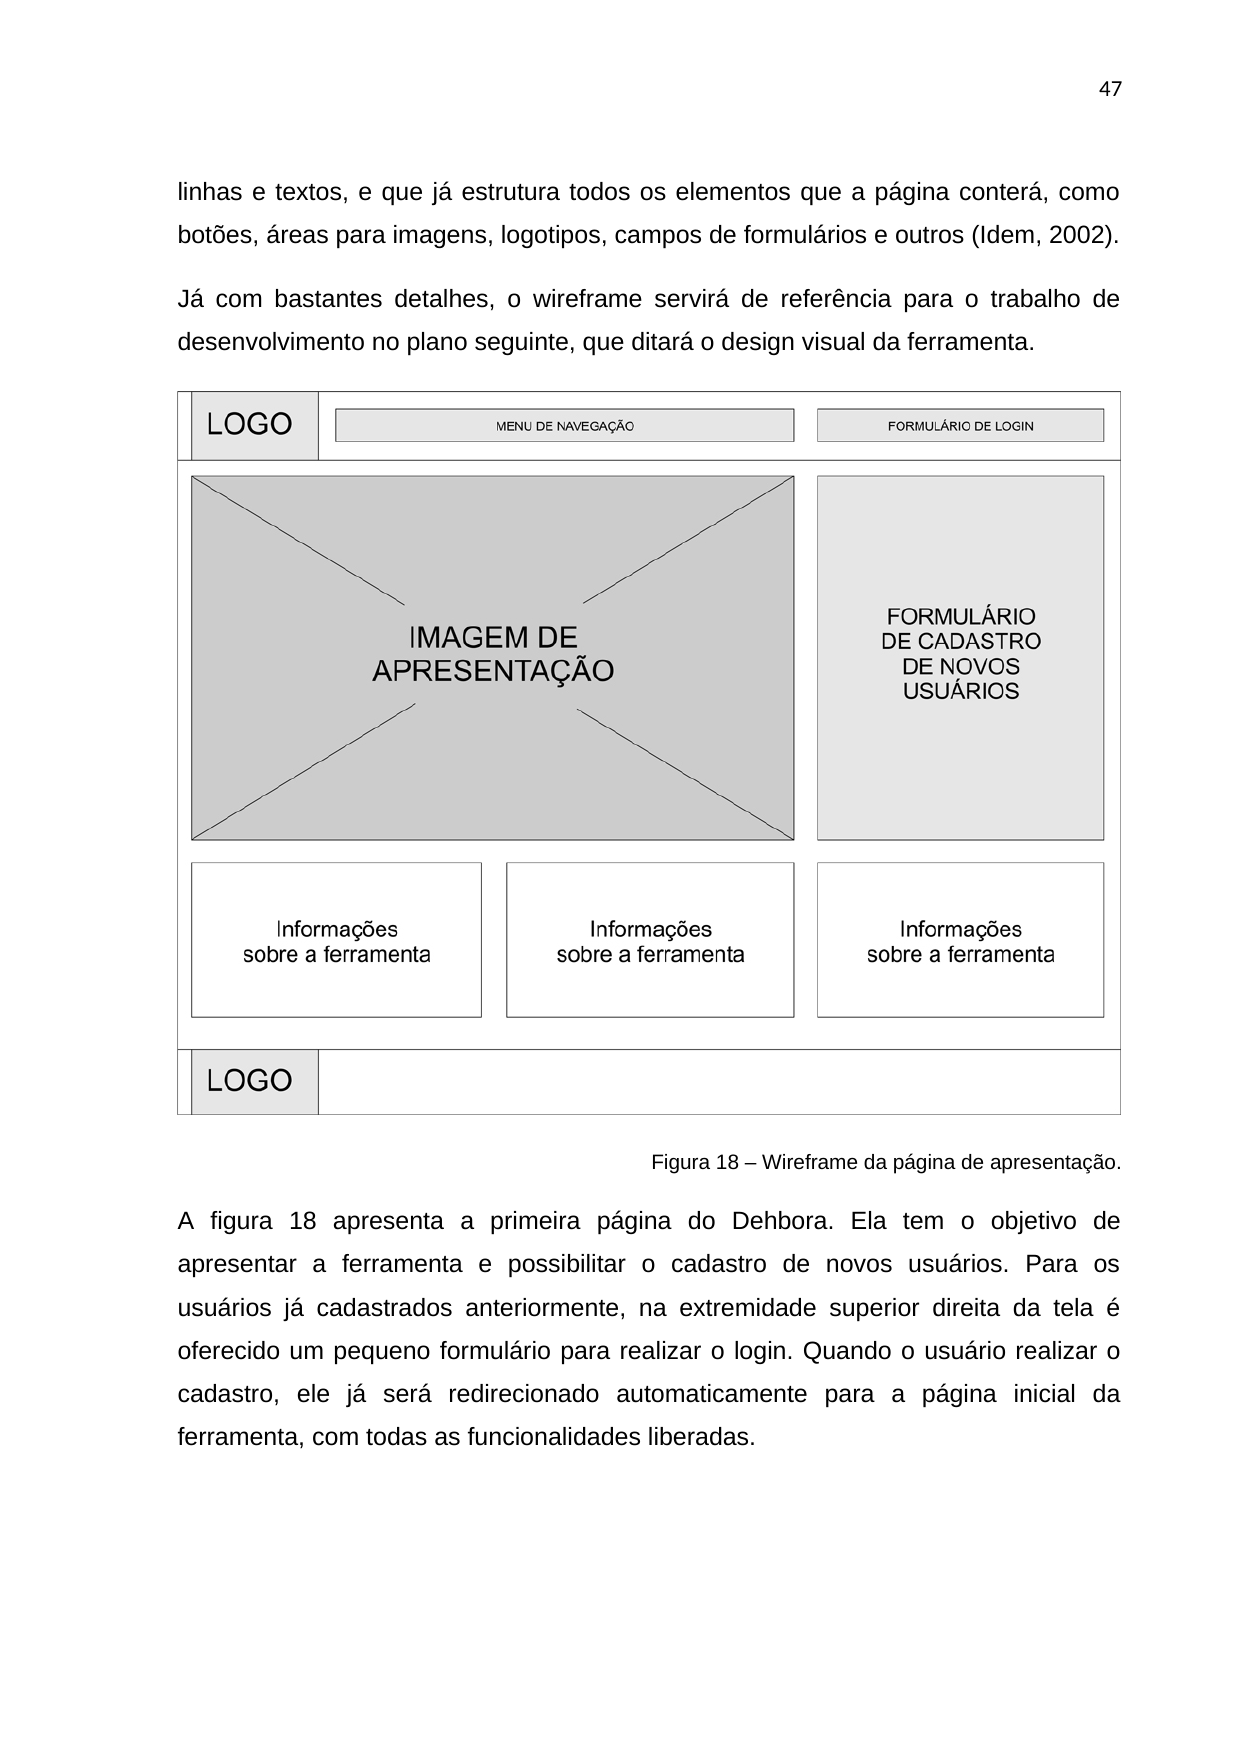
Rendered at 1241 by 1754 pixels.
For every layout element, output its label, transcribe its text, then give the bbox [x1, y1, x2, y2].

text Já com bastantes detalhes, o wireframe servirá de referência para o trabalho de desenvolvimento no plano seguinte, que ditará o design visual da ferramenta. [177, 284, 1122, 356]
picture [177, 391, 1121, 1115]
text Figura 18 – Wireframe da página de apresentação. [177, 1149, 1122, 1173]
text A figura 18 apresenta a primeira página do Dehbora. Ela tem o objetivo de apresentar a ferramenta e possibilitar o cadastro de novos usuários. Para os usuários já cadastrados anteriormente, na extremidade superior direita da tela é oferecido um pequeno formulário para realizar o login. Quando o usuário realizar o cadastro, ele já será redirecionado automaticamente para a página inicial da ferramenta, com todas as funcionalidades liberadas. [177, 1206, 1122, 1451]
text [177, 177, 1122, 249]
